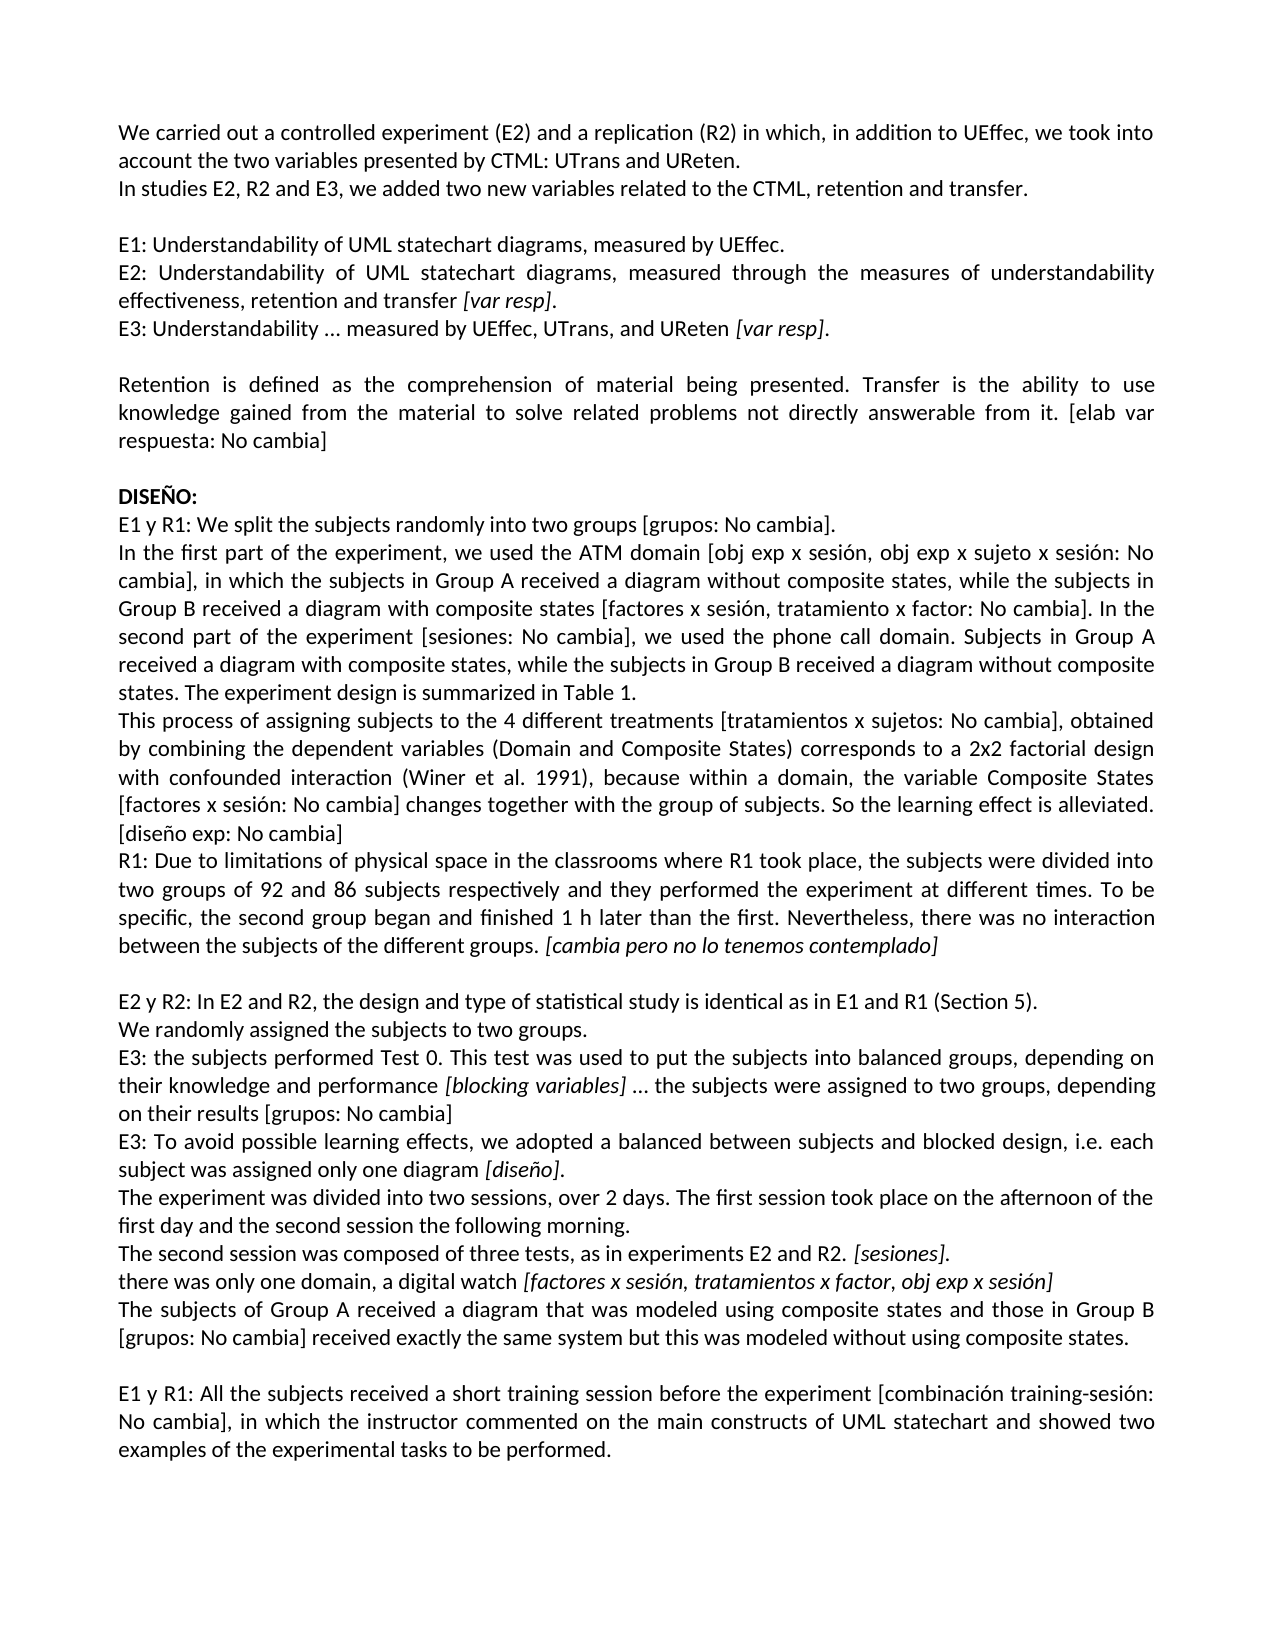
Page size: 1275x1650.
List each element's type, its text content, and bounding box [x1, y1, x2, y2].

text E3: Understandability ... measured by UEffec, UTrans, and UReten [var resp]. [118, 314, 1157, 342]
text E1 y R1: All the subjects received a short training session before the experiment [combinación training-sesión: No cambia], in which the instructor commented on the main constructs of UML statechart and showed two examples of the experimental tasks to be performed. [118, 1379, 1157, 1463]
text E3: the subjects performed Test 0. This test was used to put the subjects into balanced groups, depending on their knowledge and performance [blocking variables] … the subjects were assigned to two groups, depending on their results [grupos: No cambia] [118, 1043, 1157, 1127]
text DISEÑO: [118, 482, 1157, 510]
text E2 y R2: In E2 and R2, the design and type of statistical study is identical as in E1 and R1 (Section 5). [118, 987, 1157, 1015]
text E2: Understandability of UML statechart diagrams, measured through the measures of understandability effectiveness, retention and transfer [var resp]. [118, 258, 1157, 314]
text The experiment was divided into two sessions, over 2 days. The first session took place on the afternoon of the first day and the second session the following morning. [118, 1183, 1157, 1239]
text E3: To avoid possible learning effects, we adopted a balanced between subjects and blocked design, i.e. each subject was assigned only one diagram [diseño]. [118, 1127, 1157, 1183]
text In the first part of the experiment, we used the ATM domain [obj exp x sesión, obj exp x sujeto x sesión: No cambia], in which the subjects in Group A received a diagram without composite states, while the subjects in Group B received a diagram with composite states [factores x sesión, tratamiento x factor: No cambia]. In the second part of the experiment [sesiones: No cambia], we used the phone call domain. Subjects in Group A received a diagram with composite states, while the subjects in Group B received a diagram without composite states. The experiment design is summarized in Table 1. [118, 538, 1157, 707]
text In studies E2, R2 and E3, we added two new variables related to the CTML, retention and transfer. [118, 174, 1157, 202]
text there was only one domain, a digital watch [factores x sesión, tratamientos x factor, obj exp x sesión] [118, 1267, 1157, 1295]
text Retention is defined as the comprehension of material being presented. Transfer is the ability to use knowledge gained from the material to solve related problems not directly answerable from it. [elab var respuesta: No cambia] [118, 370, 1157, 454]
text We carried out a controlled experiment (E2) and a replication (R2) in which, in addition to UEffec, we took into account the two variables presented by CTML: UTrans and UReten. [118, 118, 1157, 174]
text The subjects of Group A received a diagram that was modeled using composite states and those in Group B [grupos: No cambia] received exactly the same system but this was modeled without using composite states. [118, 1295, 1157, 1351]
text E1: Understandability of UML statechart diagrams, measured by UEffec. [118, 230, 1157, 258]
text E1 y R1: We split the subjects randomly into two groups [grupos: No cambia]. [118, 510, 1157, 538]
text The second session was composed of three tests, as in experiments E2 and R2. [sesiones]. [118, 1239, 1157, 1267]
text We randomly assigned the subjects to two groups. [118, 1015, 1157, 1043]
text This process of assigning subjects to the 4 different treatments [tratamientos x sujetos: No cambia], obtained by combining the dependent variables (Domain and Composite States) corresponds to a 2x2 factorial design with confounded interaction (Winer et al. 1991), because within a domain, the variable Composite States [factores x sesión: No cambia] changes together with the group of subjects. So the learning effect is alleviated. [diseño exp: No cambia] [118, 707, 1157, 847]
text R1: Due to limitations of physical space in the classrooms where R1 took place, the subjects were divided into two groups of 92 and 86 subjects respectively and they performed the experiment at different times. To be specific, the second group began and finished 1 h later than the first. Nevertheless, there was no interaction between the subjects of the different groups. [cambia pero no lo tenemos contemplado] [118, 847, 1157, 959]
